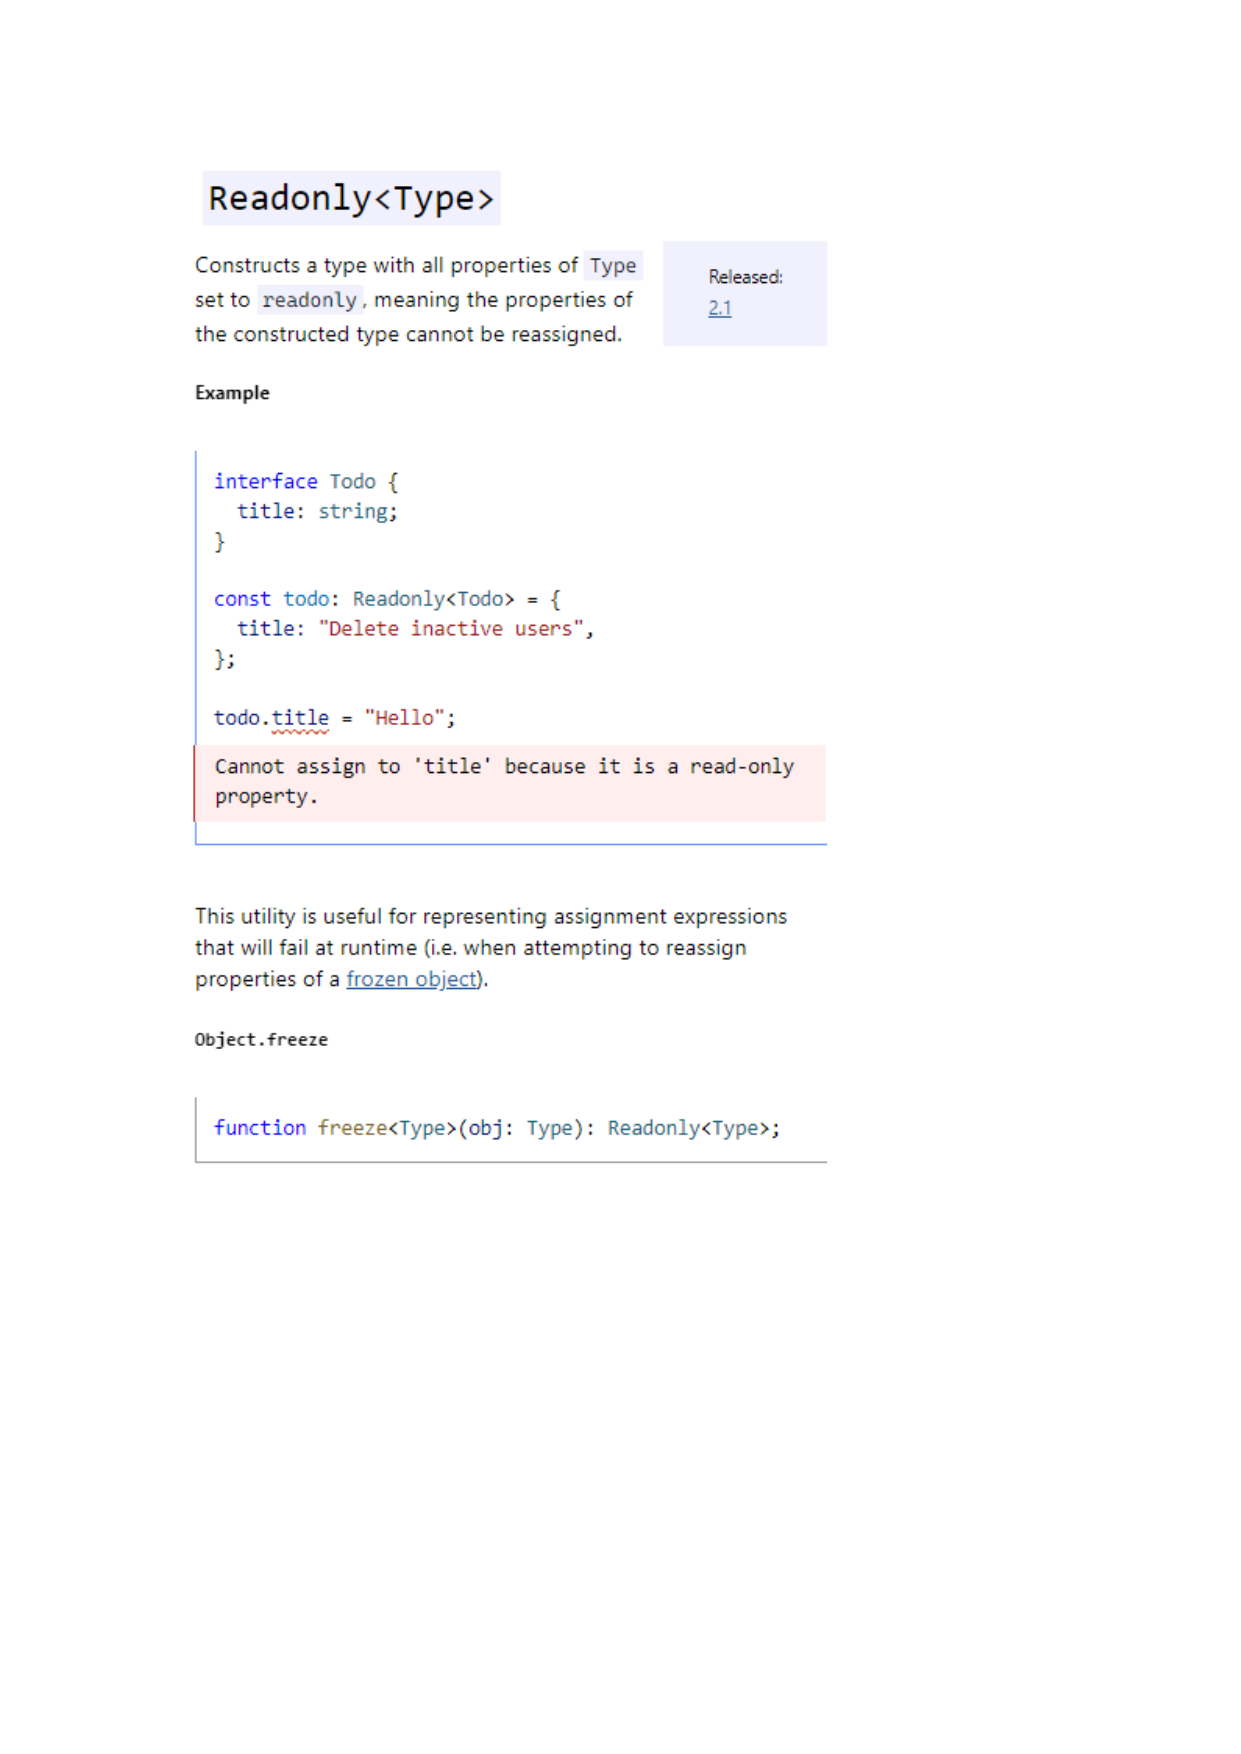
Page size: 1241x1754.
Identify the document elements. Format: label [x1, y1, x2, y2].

picture [150, 150, 868, 1204]
